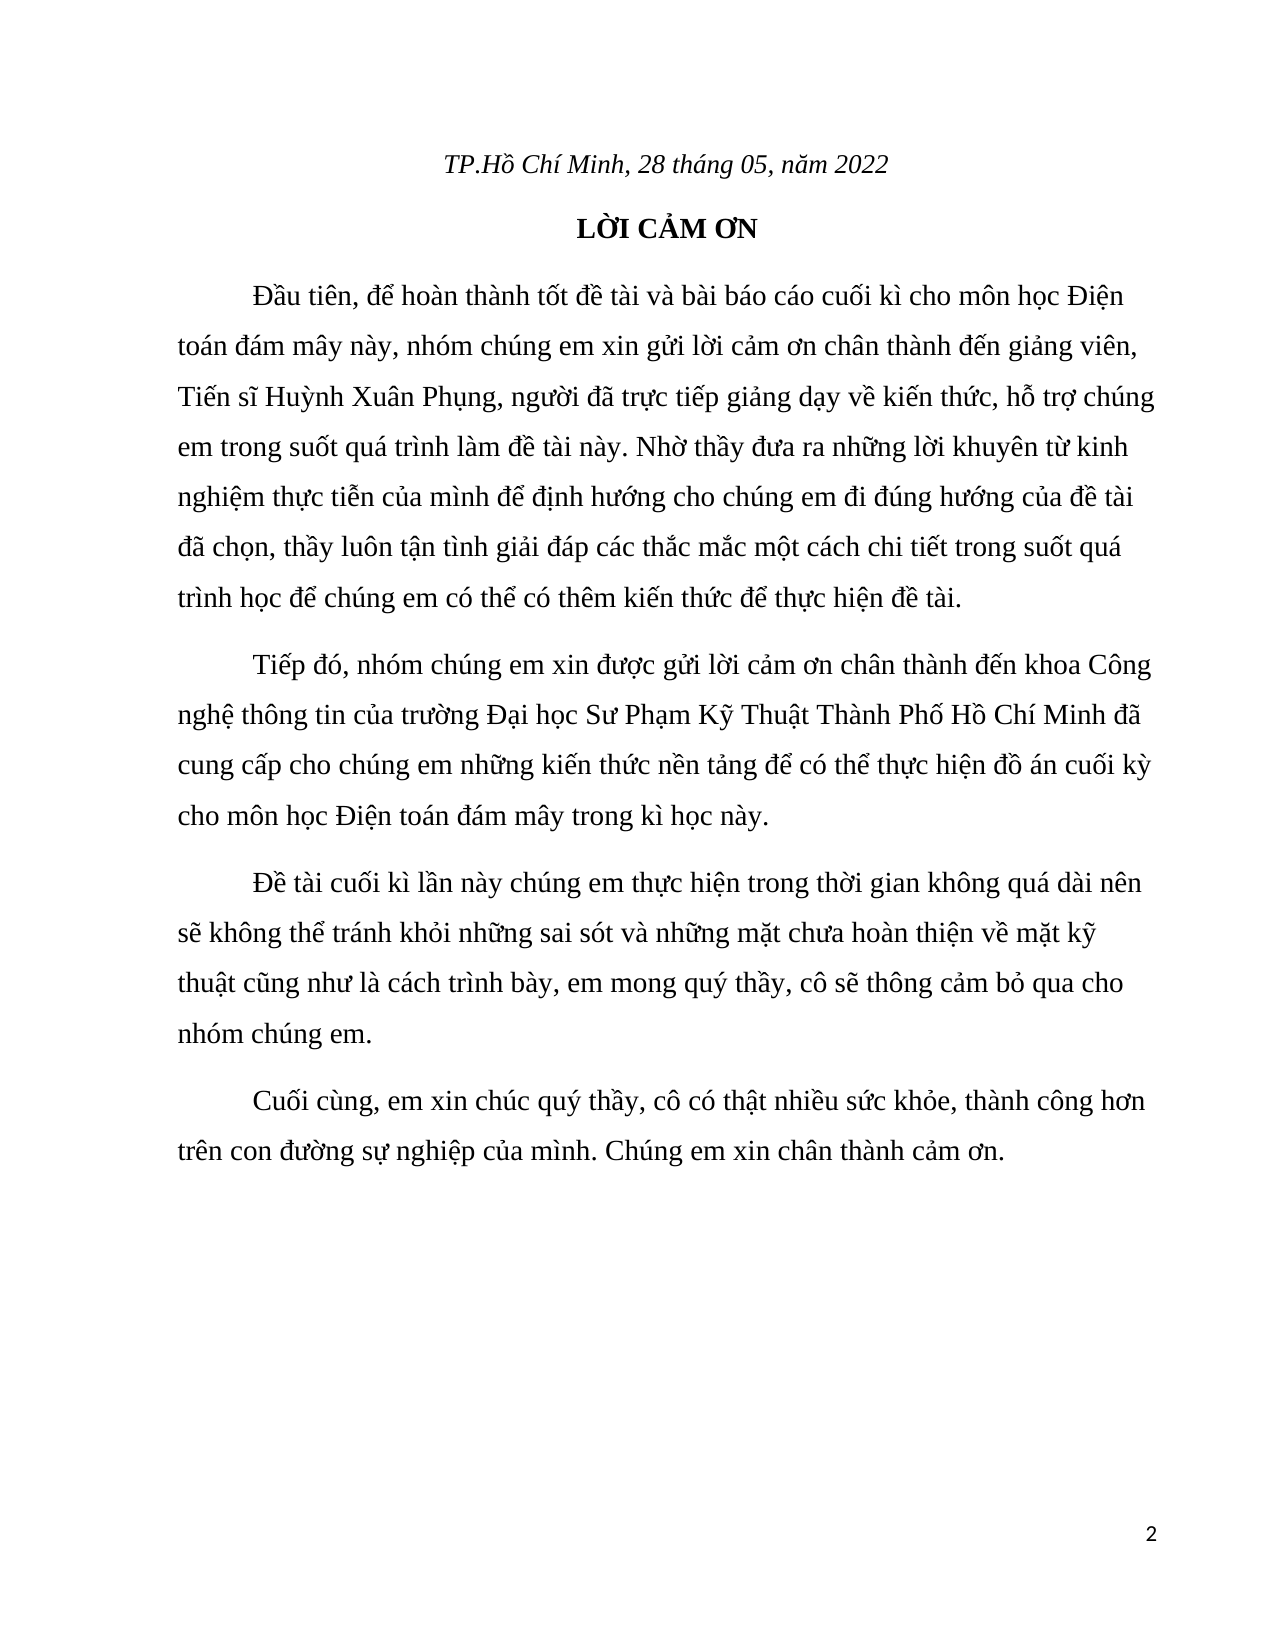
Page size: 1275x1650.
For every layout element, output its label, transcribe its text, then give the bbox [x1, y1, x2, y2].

text LỜI CẢM ƠN [177, 211, 1157, 244]
text Đề tài cuối kì lần này chúng em thực hiện trong thời gian không quá dài nên sẽ không thể tránh khỏi những sai sót và những mặt chưa hoàn thiện về mặt kỹ thuật cũng như là cách trình bày, em mong quý thầy, cô sẽ thông cảm bỏ qua cho nhóm chúng em. [177, 865, 1157, 1049]
text TP.Hồ Chí Minh, 28 tháng 05, năm 2022 [177, 148, 1157, 179]
text Tiếp đó, nhóm chúng em xin được gửi lời cảm ơn chân thành đến khoa Công nghệ thông tin của trường Đại học Sư Phạm Kỹ Thuật Thành Phố Hồ Chí Minh đã cung cấp cho chúng em những kiến thức nền tảng để có thể thực hiện đồ án cuối kỳ cho môn học Điện toán đám mây trong kì học này. [177, 647, 1157, 831]
text Đầu tiên, để hoàn thành tốt đề tài và bài báo cáo cuối kì cho môn học Điện toán đám mây này, nhóm chúng em xin gửi lời cảm ơn chân thành đến giảng viên, Tiến sĩ Huỳnh Xuân Phụng, người đã trực tiếp giảng dạy về kiến thức, hỗ trợ chúng em trong suốt quá trình làm đề tài này. Nhờ thầy đưa ra những lời khuyên từ kinh nghiệm thực tiễn của mình để định hướng cho chúng em đi đúng hướng của đề tài đã chọn, thầy luôn tận tình giải đáp các thắc mắc một cách chi tiết trong suốt quá trình học để chúng em có thể có thêm kiến thức để thực hiện đề tài. [177, 278, 1157, 613]
text Cuối cùng, em xin chúc quý thầy, cô có thật nhiều sức khỏe, thành công hơn trên con đường sự nghiệp của mình. Chúng em xin chân thành cảm ơn. [177, 1083, 1157, 1167]
